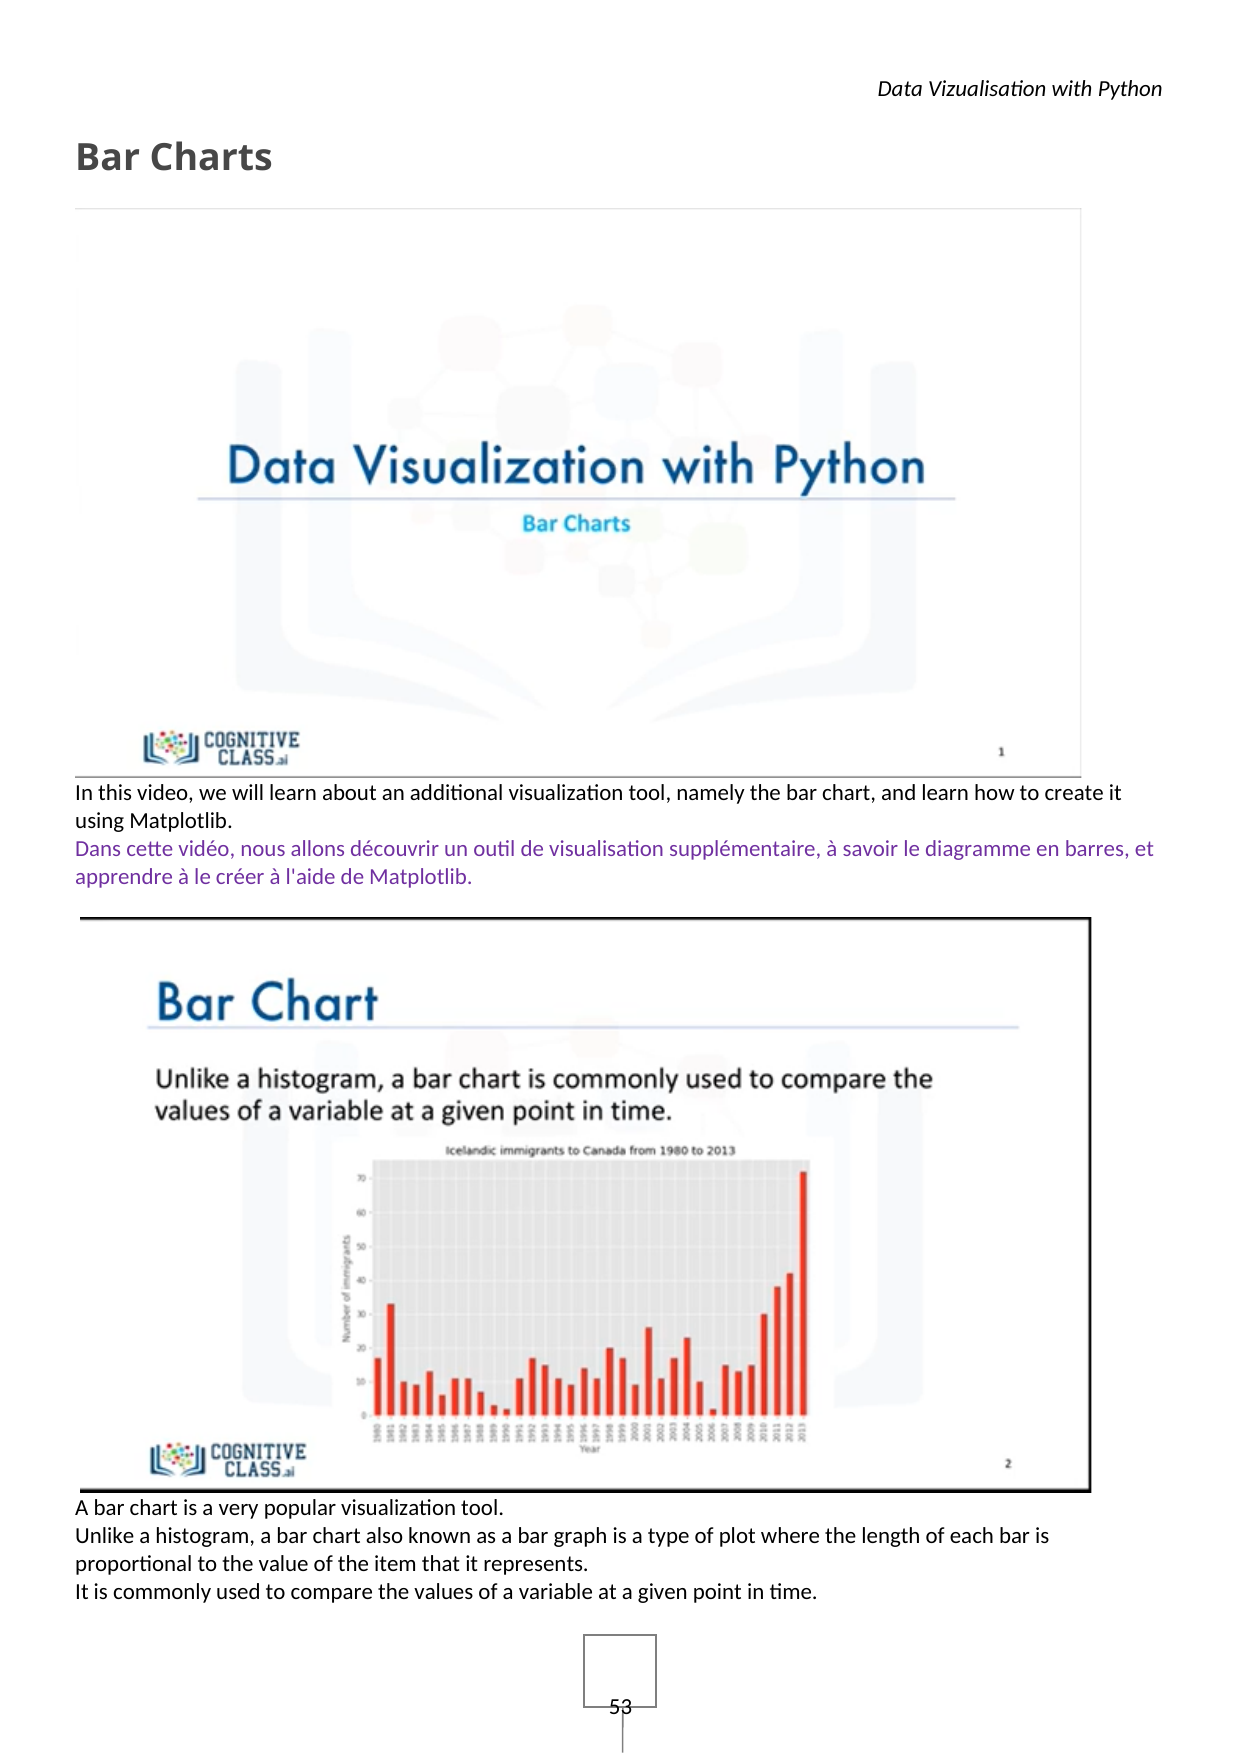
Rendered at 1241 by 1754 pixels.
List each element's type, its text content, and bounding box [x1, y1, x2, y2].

text Unlike a histogram, a bar chart also known as a bar graph is a type of plot where the length of each bar is proportional to the value of the item that it represents. [75, 1521, 1165, 1577]
picture [80, 917, 1092, 1493]
text It is commonly used to compare the values of a variable at a given point in time. [75, 1577, 1165, 1605]
subtitle Bar Charts [75, 130, 1165, 181]
text Dans cette vidéo, nous allons découvrir un outil de visualisation supplémentaire, à savoir le diagramme en barres, et apprendre à le créer à l'aide de Matplotlib. [75, 834, 1165, 890]
text A bar chart is a very popular visualization tool. [75, 1493, 1165, 1521]
text In this video, we will learn about an additional visualization tool, namely the bar chart, and learn how to create it using Matplotlib. [75, 778, 1165, 834]
picture [75, 208, 1082, 778]
